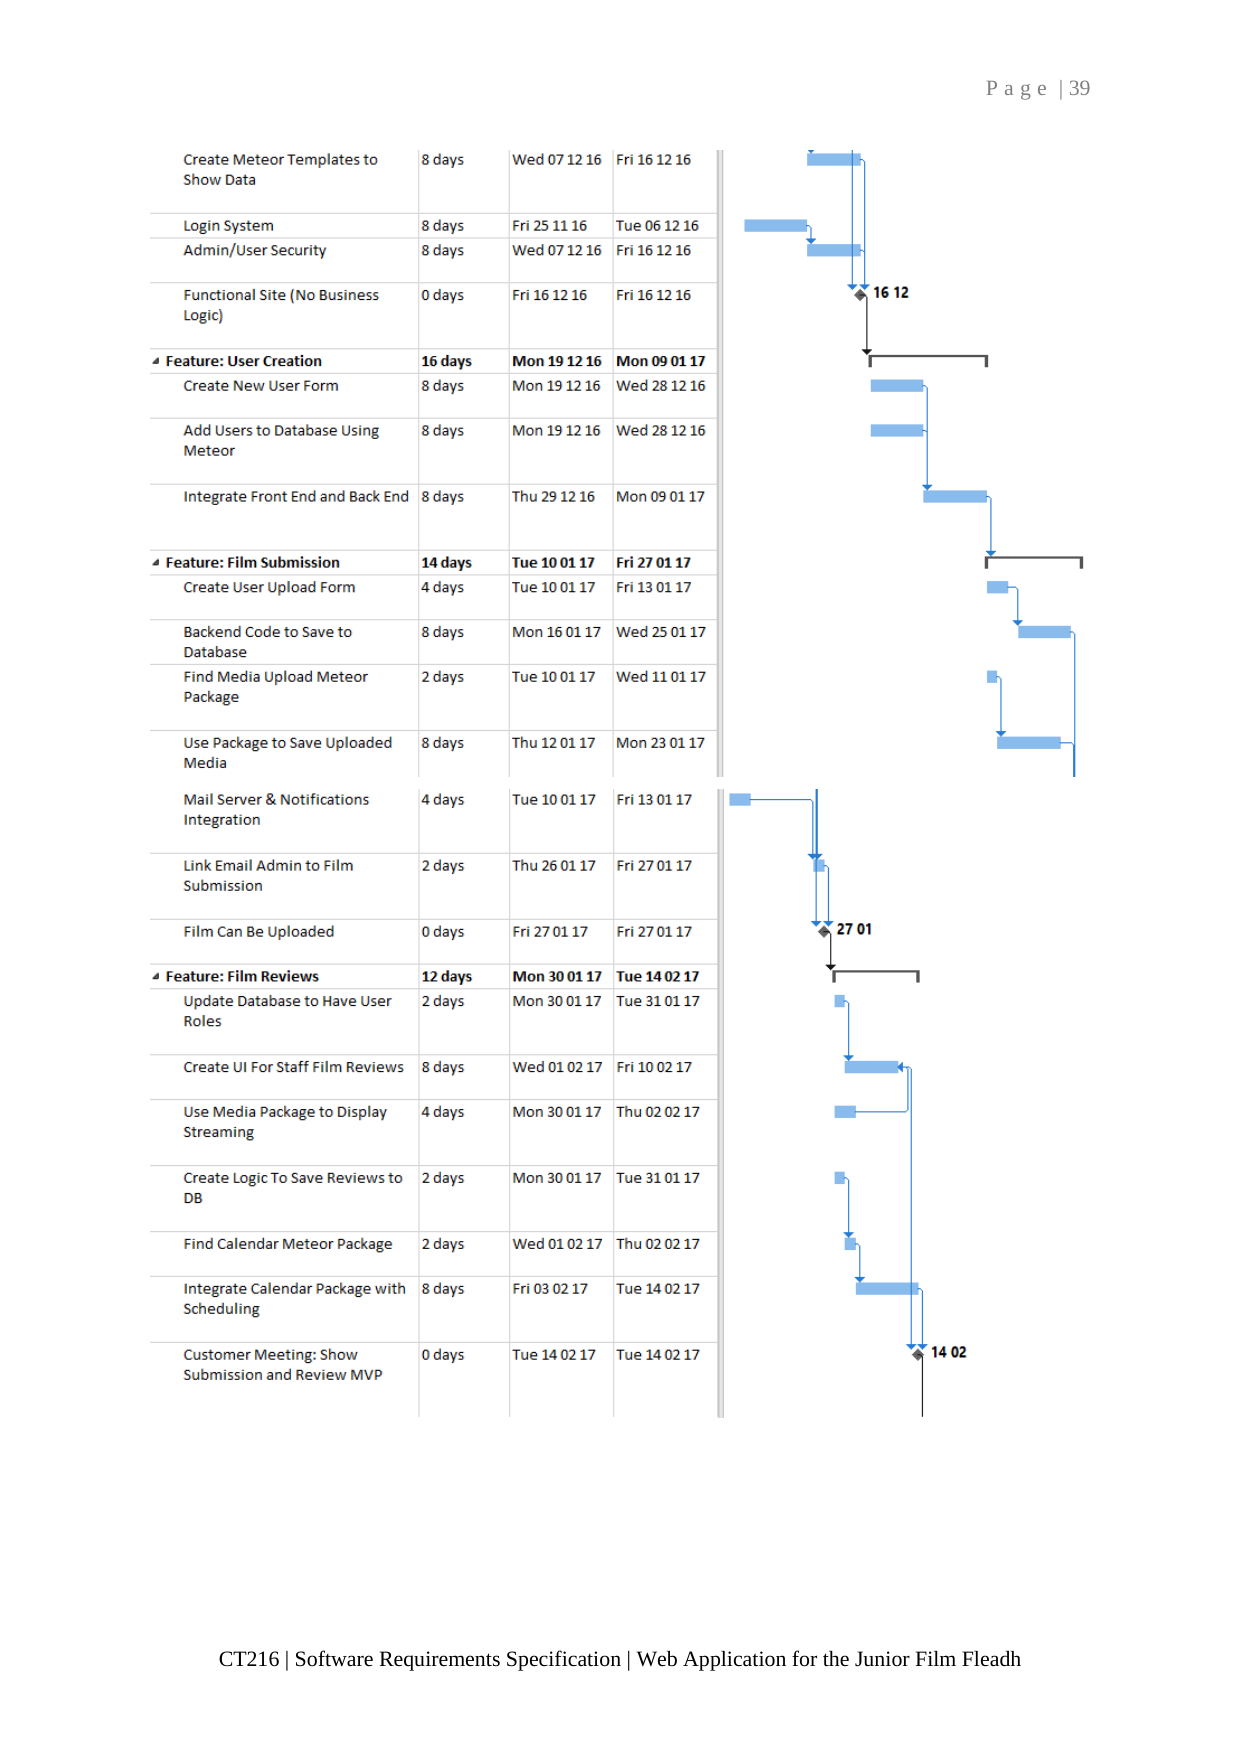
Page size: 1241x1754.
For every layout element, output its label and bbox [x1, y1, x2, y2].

picture [150, 789, 979, 1418]
picture [150, 150, 1091, 777]
